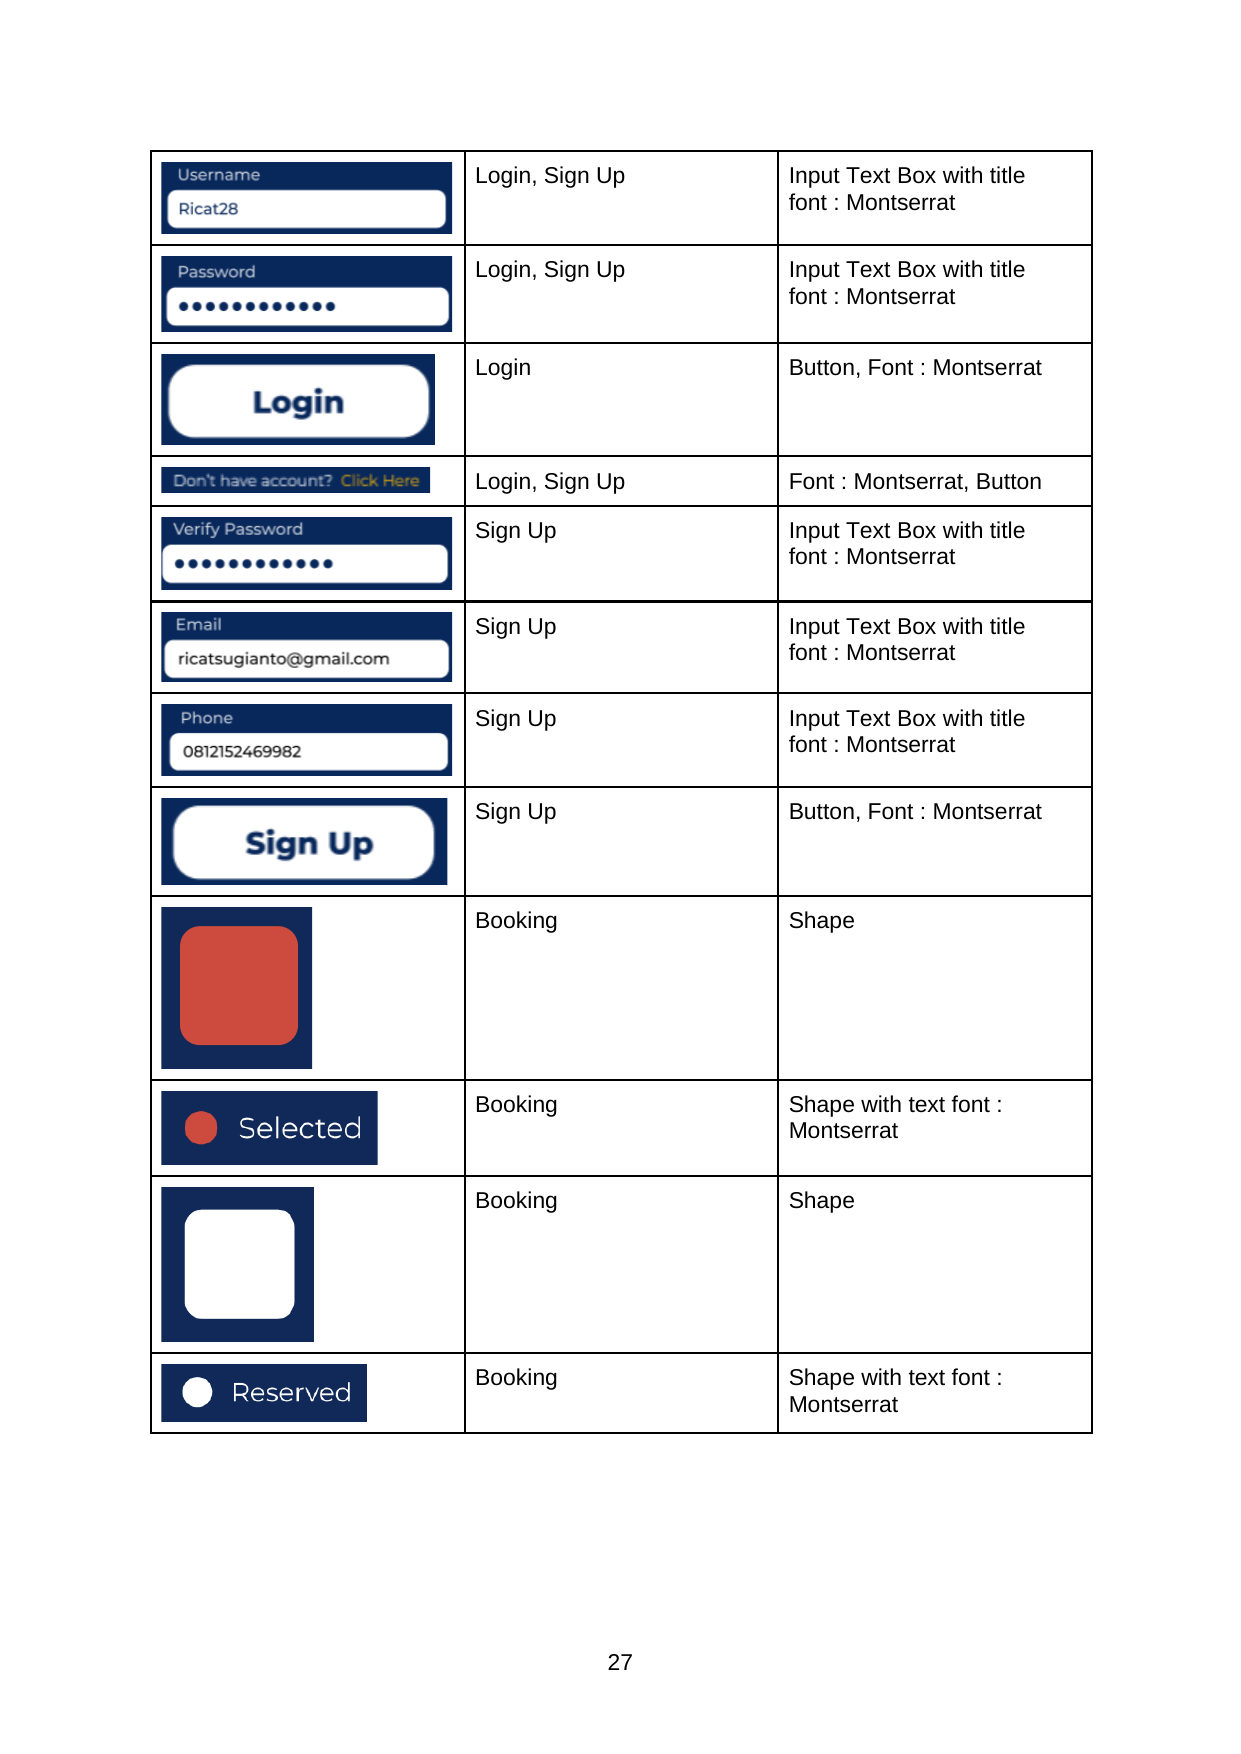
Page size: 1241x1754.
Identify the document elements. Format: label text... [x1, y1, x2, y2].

table_cell [152, 152, 464, 244]
table_cell Input Text Box with title font : Montserrat [779, 152, 1091, 244]
table_cell Sign Up [466, 694, 777, 786]
table_cell Booking [466, 1354, 777, 1432]
table_cell Login [466, 344, 777, 455]
picture [161, 907, 313, 1069]
table_cell Input Text Box with title font : Montserrat [779, 694, 1091, 786]
table_cell Booking [466, 1081, 777, 1175]
table_cell Login, Sign Up [466, 457, 777, 504]
table_cell [152, 603, 464, 692]
table_cell [152, 897, 464, 1079]
picture [161, 612, 453, 682]
table_cell [152, 507, 464, 600]
table_cell Booking [466, 1177, 777, 1352]
table_cell Input Text Box with title font : Montserrat [779, 507, 1091, 600]
table_cell Button, Font : Montserrat [779, 788, 1091, 894]
picture [161, 798, 448, 885]
table_cell [152, 246, 464, 342]
table_cell Login, Sign Up [466, 246, 777, 342]
picture [161, 704, 453, 776]
picture [161, 354, 435, 445]
picture [161, 1187, 314, 1342]
table_cell Shape [779, 897, 1091, 1079]
picture [161, 517, 453, 590]
table_cell Sign Up [466, 507, 777, 600]
table_cell Button, Font : Montserrat [779, 344, 1091, 455]
table_cell [152, 1177, 464, 1352]
table_cell [152, 457, 464, 504]
table_cell Booking [466, 897, 777, 1079]
table_cell Input Text Box with title font : Montserrat [779, 603, 1091, 692]
table_cell [152, 694, 464, 786]
table_cell Shape with text font : Montserrat [779, 1081, 1091, 1175]
table_cell Shape with text font : Montserrat [779, 1354, 1091, 1432]
table_cell [152, 1354, 464, 1432]
table_cell [152, 788, 464, 894]
table_cell Login, Sign Up [466, 152, 777, 244]
picture [161, 256, 453, 332]
table_cell Font : Montserrat, Button [779, 457, 1091, 504]
table_cell Sign Up [466, 603, 777, 692]
picture [161, 467, 431, 493]
table_cell Sign Up [466, 788, 777, 894]
picture [161, 1091, 378, 1165]
picture [161, 162, 453, 234]
table_cell [152, 344, 464, 455]
table_cell Shape [779, 1177, 1091, 1352]
table_cell Input Text Box with title font : Montserrat [779, 246, 1091, 342]
picture [161, 1364, 367, 1422]
table_cell [152, 1081, 464, 1175]
